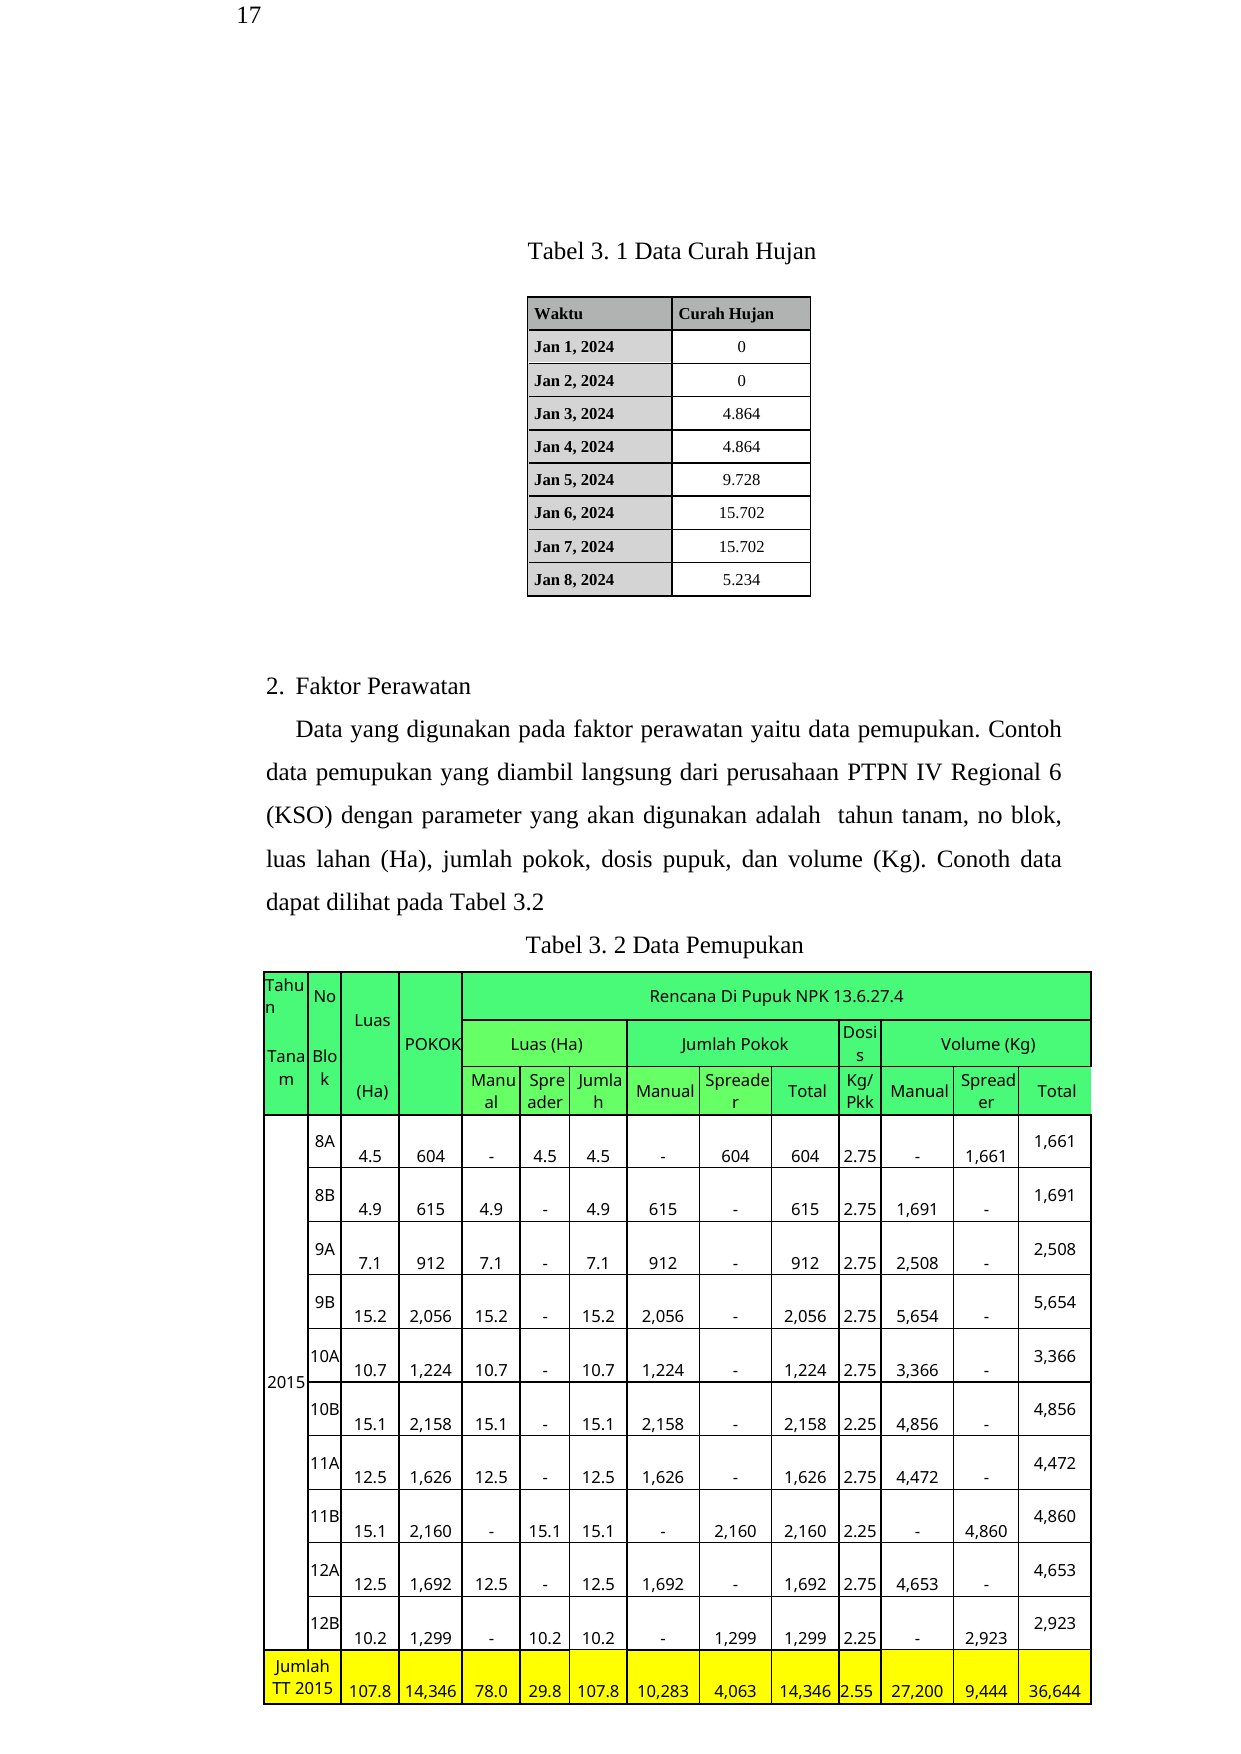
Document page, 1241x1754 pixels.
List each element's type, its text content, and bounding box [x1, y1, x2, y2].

table_cell 4,653 [1019, 1543, 1090, 1596]
table_cell Spreader [954, 1067, 1018, 1114]
table_cell 4.5 [342, 1116, 398, 1167]
table_cell 604 [772, 1116, 838, 1167]
table_cell 14,346 [772, 1651, 838, 1703]
table_cell 12.5 [342, 1543, 398, 1596]
table_cell 2.25 [840, 1490, 880, 1542]
table_cell 15.1 [570, 1383, 626, 1435]
table_cell - [954, 1168, 1018, 1221]
table_cell 2,160 [400, 1490, 461, 1542]
table_cell - [954, 1222, 1018, 1274]
table_cell 10.2 [570, 1597, 626, 1649]
table_cell - [700, 1436, 771, 1488]
table_header Luas [342, 973, 398, 1066]
table_cell 1,626 [400, 1436, 461, 1488]
table_cell 2.55 [840, 1651, 880, 1703]
table_cell 12.5 [463, 1436, 519, 1488]
table_cell 9,444 [954, 1650, 1018, 1703]
table_cell 2.75 [840, 1116, 880, 1167]
table_cell 7.1 [570, 1222, 626, 1274]
table_cell 4.9 [570, 1168, 626, 1221]
table_cell - [521, 1543, 569, 1596]
table_cell Jan 3, 2024 [528, 397, 671, 429]
table_cell 2,160 [772, 1490, 838, 1542]
table_cell 5.234 [673, 563, 810, 595]
text Data yang digunakan pada faktor perawatan yaitu data pemupukan. Contoh data pemupukan yang diambil langsung dari perusahaan PTPN IV Regional 6 (KSO) dengan parameter yang akan digunakan adalah tahun tanam, no blok, luas lahan (Ha), jumlah pokok, dosis pupuk, dan volume (Kg). Conoth data dapat dilihat pada Tabel 3.2 [266, 714, 1063, 916]
text Tabel 3. 2 Data Pemupukan [236, 930, 1063, 959]
table_cell - [521, 1275, 569, 1328]
table_cell 12.5 [342, 1436, 398, 1488]
table_cell 9.728 [673, 464, 810, 495]
table_cell - [521, 1436, 569, 1488]
table_cell Jumlah [570, 1067, 626, 1114]
table_cell 615 [628, 1168, 699, 1221]
table_header POKOK [400, 973, 461, 1114]
table_cell 1,299 [400, 1597, 461, 1649]
table_cell 27,200 [882, 1650, 953, 1703]
table_cell 15.2 [463, 1275, 519, 1328]
table_cell 2,056 [772, 1275, 838, 1328]
table_cell 912 [628, 1222, 699, 1274]
table_cell 7.1 [342, 1222, 398, 1274]
table_cell 12.5 [570, 1436, 626, 1488]
table_cell - [954, 1383, 1018, 1435]
table_cell Total [1019, 1067, 1091, 1114]
table_cell - [954, 1329, 1018, 1381]
table_cell 4.864 [673, 397, 810, 429]
table_cell (Ha) [342, 1066, 398, 1114]
table_cell 4.9 [342, 1168, 398, 1221]
table_cell - [521, 1329, 569, 1381]
table_cell 2,056 [400, 1275, 461, 1328]
table_cell Manual [463, 1067, 519, 1114]
table_cell 10B [309, 1383, 340, 1435]
table_cell - [700, 1222, 771, 1274]
table_cell 1,224 [628, 1329, 699, 1381]
table_cell 1,224 [772, 1329, 838, 1381]
table_cell 2.75 [840, 1275, 880, 1328]
table_cell 604 [700, 1116, 771, 1167]
table_cell - [463, 1490, 519, 1542]
table_cell Manual [628, 1067, 699, 1114]
table_cell Total [772, 1067, 838, 1114]
table_cell 11A [309, 1436, 340, 1488]
table_cell Jan 6, 2024 [528, 496, 671, 529]
table_cell Jumlah TT 2015 [265, 1651, 340, 1703]
table_cell 1,299 [700, 1597, 771, 1649]
table_cell 2,158 [772, 1383, 838, 1435]
table_cell - [954, 1436, 1018, 1488]
table_cell 15.1 [570, 1490, 626, 1542]
table_cell 2.75 [840, 1168, 880, 1221]
table_cell 615 [400, 1168, 461, 1221]
table_cell 912 [772, 1222, 838, 1274]
table_cell 12A [309, 1543, 340, 1596]
table_cell Jan 8, 2024 [528, 563, 671, 595]
table_cell 12.5 [463, 1543, 519, 1596]
table_cell - [882, 1597, 953, 1649]
table_cell 15.1 [342, 1490, 398, 1542]
table_cell 10.7 [570, 1329, 626, 1381]
table_cell Jan 1, 2024 [528, 330, 671, 362]
table_cell 1,691 [1019, 1168, 1090, 1221]
table_cell 5,654 [1019, 1275, 1090, 1328]
table_cell 1,299 [772, 1597, 838, 1649]
table_cell 10.7 [342, 1329, 398, 1381]
table_cell 8A [309, 1116, 340, 1167]
table_cell 10,283 [628, 1651, 699, 1703]
table_cell 4,860 [954, 1490, 1018, 1542]
table_cell Manual [882, 1067, 953, 1114]
table_cell 10.2 [521, 1597, 569, 1649]
table_cell Spreader [700, 1067, 771, 1114]
table_cell 4,653 [882, 1543, 953, 1596]
table_cell 4.5 [521, 1116, 569, 1167]
table_cell 12.5 [570, 1543, 626, 1596]
table_cell 2015 [265, 1116, 307, 1649]
table_cell Jan 5, 2024 [528, 463, 671, 495]
table_cell - [463, 1116, 519, 1167]
table_cell 2,160 [700, 1490, 771, 1542]
table_cell 2,056 [628, 1275, 699, 1328]
table_cell 15.2 [570, 1275, 626, 1328]
table_cell - [882, 1116, 953, 1167]
table_cell 36,644 [1019, 1650, 1090, 1703]
table_cell Jan 4, 2024 [528, 430, 671, 462]
table_cell 3,366 [882, 1329, 953, 1381]
table_cell 15.1 [521, 1490, 569, 1542]
table_cell 2,158 [400, 1383, 461, 1435]
table_cell 107.8 [570, 1650, 626, 1703]
table_header Waktu [528, 298, 671, 329]
table_cell 3,366 [1019, 1329, 1090, 1381]
table_cell 10A [309, 1329, 340, 1381]
table_cell 15.1 [463, 1383, 519, 1435]
table_header Tahun [265, 973, 307, 1019]
table_cell 9B [309, 1275, 340, 1328]
table_cell 7.1 [463, 1222, 519, 1274]
table_cell 4,472 [882, 1436, 953, 1488]
table_cell Tanam [265, 1019, 307, 1114]
table_cell 1,661 [954, 1116, 1018, 1167]
table_cell 15.702 [673, 497, 810, 529]
table_cell 4,860 [1019, 1490, 1090, 1542]
table_cell - [628, 1597, 699, 1649]
table_cell 912 [400, 1222, 461, 1274]
table_cell 1,661 [1019, 1116, 1090, 1167]
table_cell 15.1 [342, 1383, 398, 1435]
table_cell 2,508 [882, 1222, 953, 1274]
table_cell 0 [673, 331, 810, 362]
table_cell 0 [673, 364, 810, 396]
table_cell 615 [772, 1168, 838, 1221]
table_cell 1,691 [882, 1168, 953, 1221]
table_cell - [954, 1275, 1018, 1328]
table_cell - [521, 1383, 569, 1435]
table_cell 10.2 [342, 1597, 398, 1649]
table_cell 604 [400, 1116, 461, 1167]
table_cell 2,508 [1019, 1222, 1090, 1274]
table_cell 1,692 [400, 1543, 461, 1596]
table_cell - [954, 1543, 1018, 1596]
table_header No [309, 973, 340, 1019]
table_cell Volume (Kg) [882, 1021, 1090, 1066]
table_cell 9A [309, 1222, 340, 1274]
table_cell 8B [309, 1168, 340, 1221]
table_cell - [700, 1168, 771, 1221]
table_cell - [700, 1383, 771, 1435]
table_cell 2.25 [840, 1383, 880, 1435]
subtitle Faktor Perawatan [266, 671, 1063, 700]
table_header Curah Hujan [673, 298, 810, 329]
table_cell 2.25 [840, 1597, 880, 1649]
table_cell - [521, 1222, 569, 1274]
text Tabel 3. 1 Data Curah Hujan [251, 236, 1063, 265]
table_cell - [463, 1597, 519, 1649]
table_cell 14,346 [400, 1651, 461, 1703]
table_cell 2.75 [840, 1329, 880, 1381]
table_cell - [700, 1275, 771, 1328]
table_cell Spreader [521, 1067, 569, 1114]
table_cell 2.75 [840, 1222, 880, 1274]
table_cell 2,923 [1019, 1597, 1090, 1649]
table_cell - [628, 1490, 699, 1542]
table_cell 4.864 [673, 431, 810, 462]
table_cell 10.7 [463, 1329, 519, 1381]
table_cell Jan 2, 2024 [528, 364, 671, 396]
table_cell 1,692 [628, 1543, 699, 1596]
table_cell 2,158 [628, 1383, 699, 1435]
table_cell 4,856 [1019, 1383, 1090, 1435]
table_cell - [700, 1329, 771, 1381]
table_cell 1,626 [628, 1436, 699, 1488]
table_cell 2.75 [840, 1436, 880, 1488]
table_cell 5,654 [882, 1275, 953, 1328]
table_cell 1,626 [772, 1436, 838, 1488]
table_cell 2.75 [840, 1543, 880, 1596]
table_cell - [628, 1116, 699, 1167]
table_cell 15.2 [342, 1275, 398, 1328]
table_cell 4.9 [463, 1168, 519, 1221]
table_cell 107.8 [342, 1651, 398, 1703]
table_cell Jan 7, 2024 [528, 530, 671, 562]
table_cell 15.702 [673, 530, 810, 562]
table_cell 12B [309, 1597, 340, 1649]
table_cell 4,472 [1019, 1436, 1090, 1488]
table_cell 11B [309, 1490, 340, 1542]
table_cell 1,692 [772, 1543, 838, 1596]
table_cell - [882, 1490, 953, 1542]
table_cell 4,063 [700, 1651, 771, 1703]
table_cell - [521, 1168, 569, 1221]
table_cell - [700, 1543, 771, 1596]
table_cell Jumlah Pokok [628, 1021, 838, 1066]
table_cell 78.0 [463, 1651, 519, 1703]
table_cell Dosis [840, 1021, 880, 1066]
table_cell 4.5 [570, 1116, 626, 1167]
table_cell Kg/Pkk [840, 1067, 880, 1114]
table_cell 4,856 [882, 1383, 953, 1435]
table_cell 29.8 [521, 1651, 569, 1703]
table_cell Luas (Ha) [463, 1021, 626, 1066]
table_header Rencana Di Pupuk NPK 13.6.27.4 [463, 973, 1090, 1019]
table_cell 1,224 [400, 1329, 461, 1381]
table_cell Blok [309, 1019, 340, 1114]
table_cell 2,923 [954, 1597, 1018, 1649]
